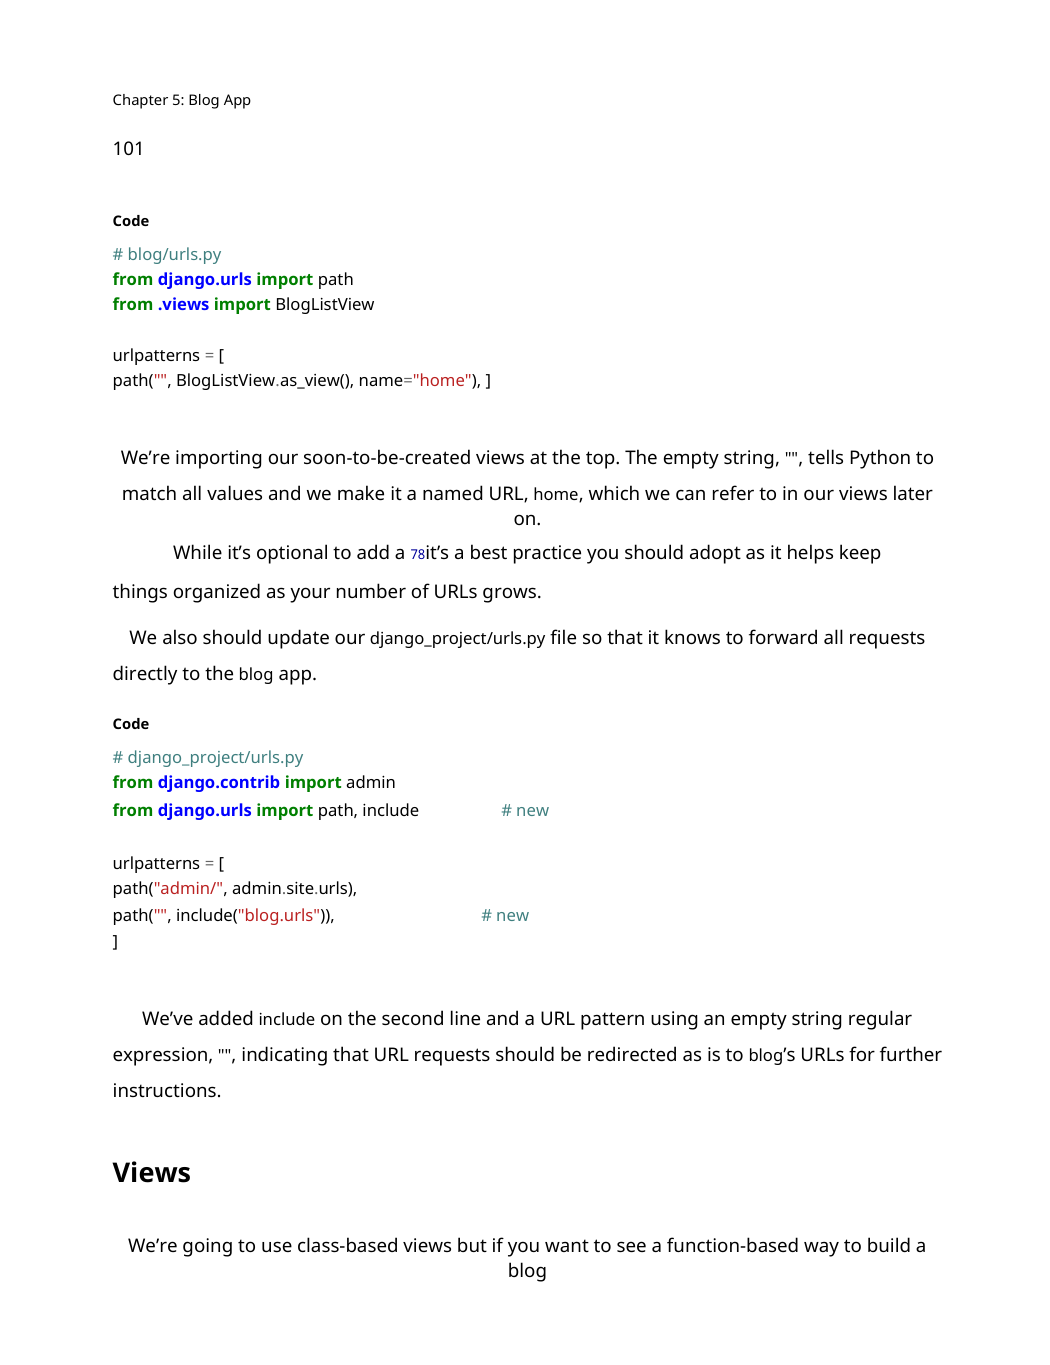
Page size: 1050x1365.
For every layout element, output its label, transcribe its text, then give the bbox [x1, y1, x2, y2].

text We’re going to use class-based views but if you want to see a function-based way to build a blog [112, 1232, 943, 1283]
text instructions. [112, 1077, 943, 1102]
text expression, "", indicating that URL requests should be redirected as is to blog’s URLs for further [112, 1041, 943, 1066]
text Code [112, 714, 943, 734]
text match all values and we make it a named URL, home, which we can refer to in our views later on. [112, 480, 943, 531]
text We’ve added include on the second line and a URL pattern using an empty string regular [112, 1005, 943, 1030]
text Code [112, 211, 943, 231]
text directly to the blog app. [112, 661, 943, 686]
text # django_project/urls.py from django.contrib import admin from django.urls import path, include # new [112, 746, 553, 822]
text urlpatterns = [ path("admin/", admin.site.urls), path("", include("blog.urls")), # new ] [112, 851, 538, 952]
text While it’s optional to add a 78it’s a best practice you should adopt as it helps keep [112, 539, 943, 565]
text urlpatterns = [ path("", BlogListView.as_view(), name="home"), ] [112, 344, 613, 392]
text # blog/urls.py from django.urls import path from .views import BlogListView [112, 242, 433, 315]
text things organized as your number of URLs grows. [112, 578, 943, 603]
text Chapter 5: Blog App 101 [112, 90, 943, 161]
text We’re importing our soon-to-be-created views at the top. The empty string, "", tells Python to [112, 444, 943, 469]
text Views [112, 1153, 943, 1190]
text We also should update our django_project/urls.py file so that it knows to forward all requests [112, 625, 943, 650]
